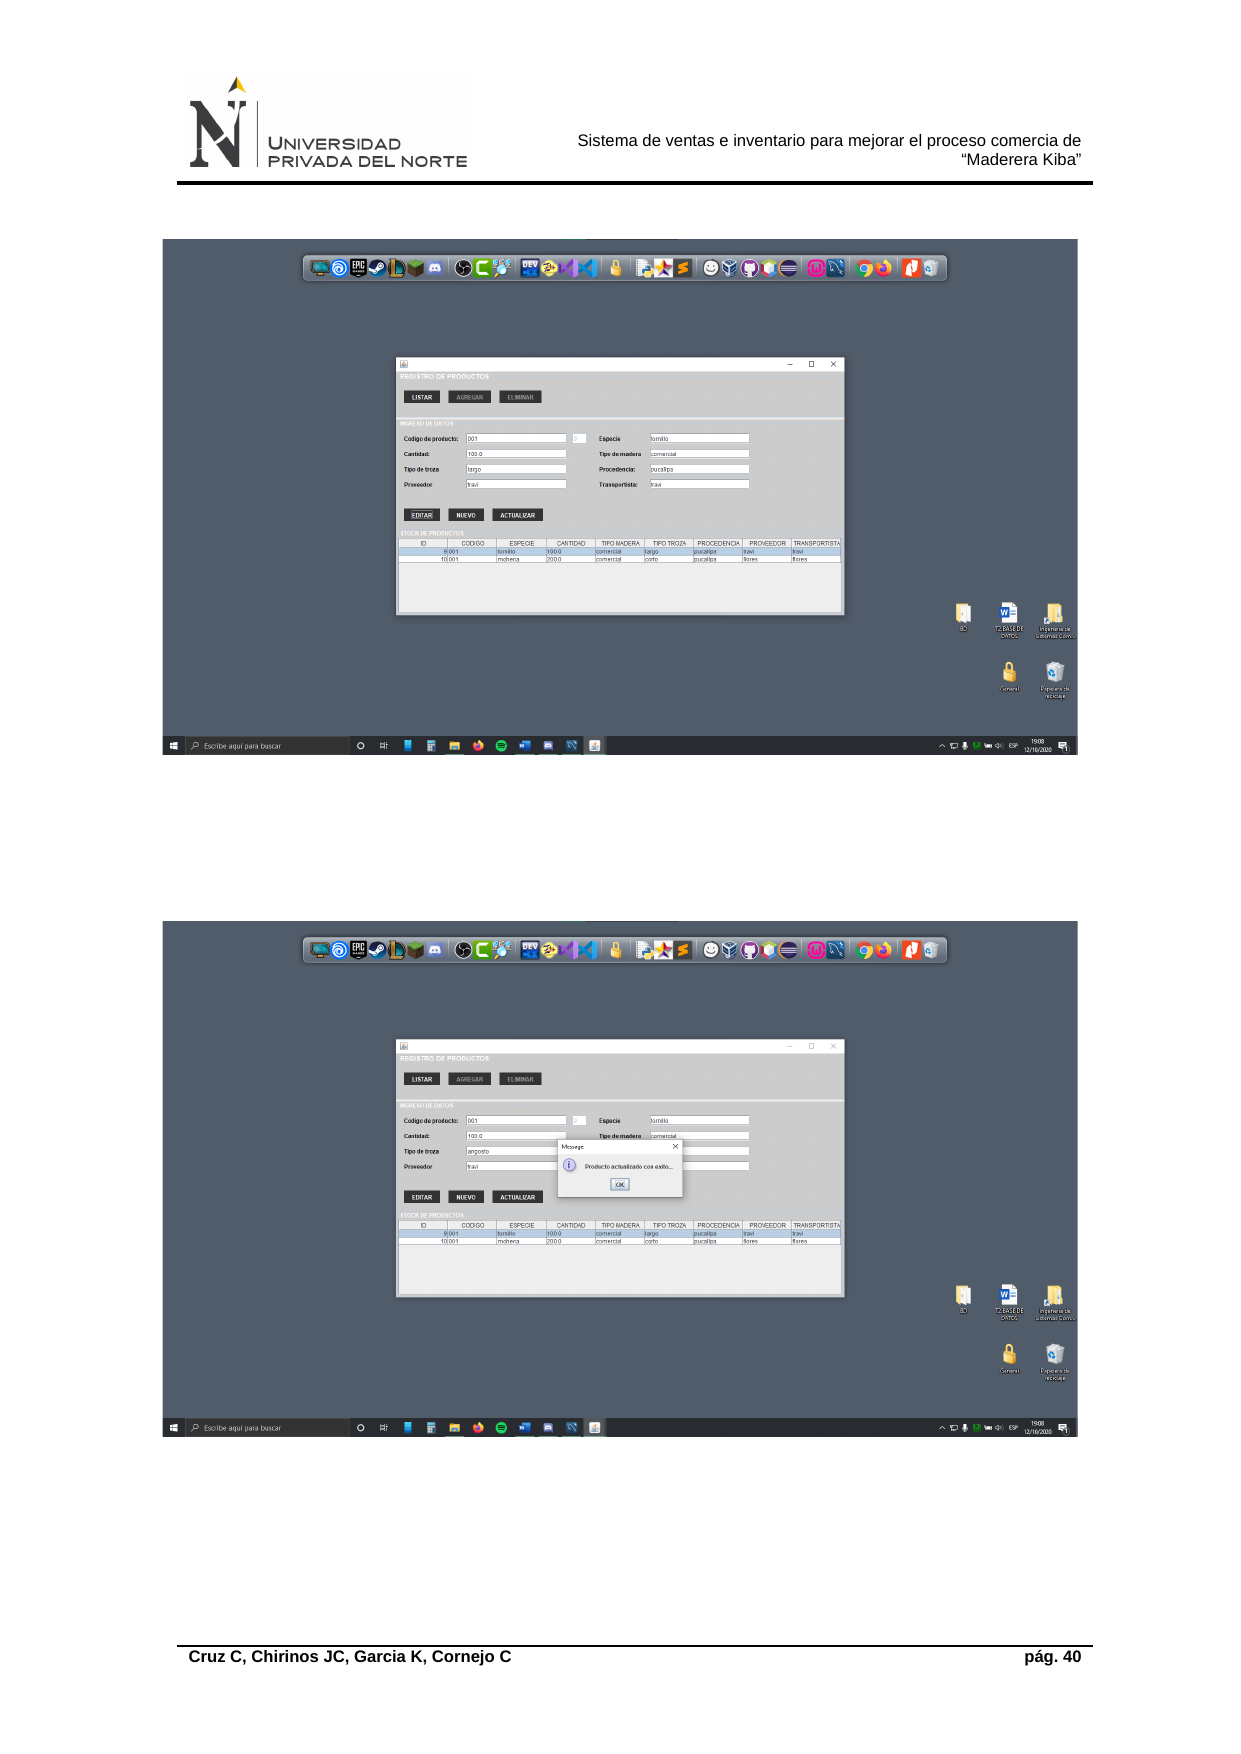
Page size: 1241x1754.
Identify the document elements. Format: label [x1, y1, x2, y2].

picture [188, 73, 469, 169]
picture [162, 239, 1078, 755]
picture [162, 921, 1078, 1437]
